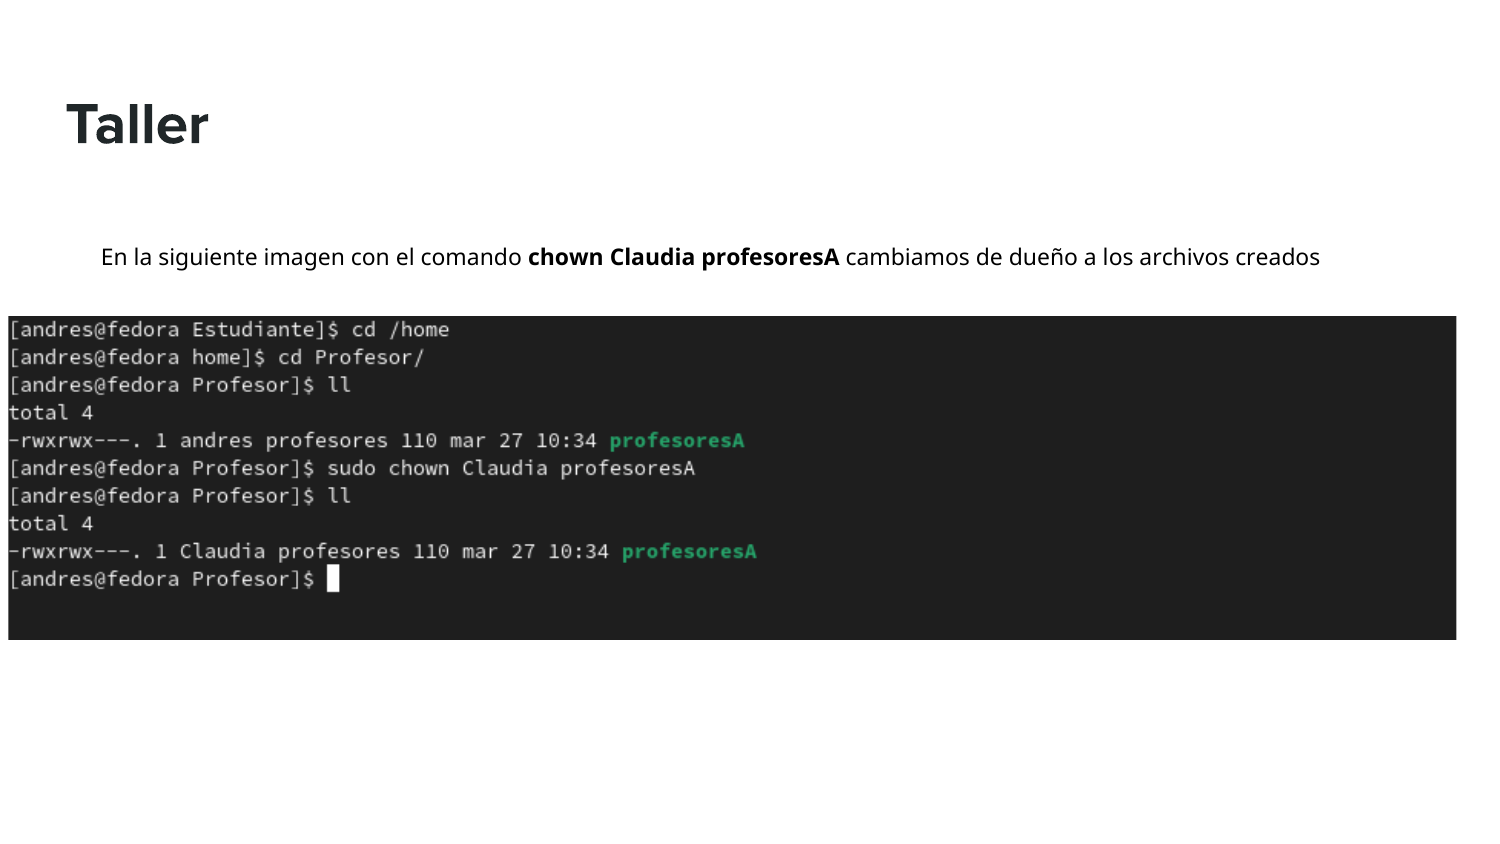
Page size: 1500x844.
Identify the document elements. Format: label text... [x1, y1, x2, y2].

picture [8, 316, 1457, 640]
text En la siguiente imagen con el comando chown Claudia profesoresA cambiamos de dueño a los archivos creados [101, 241, 1456, 272]
